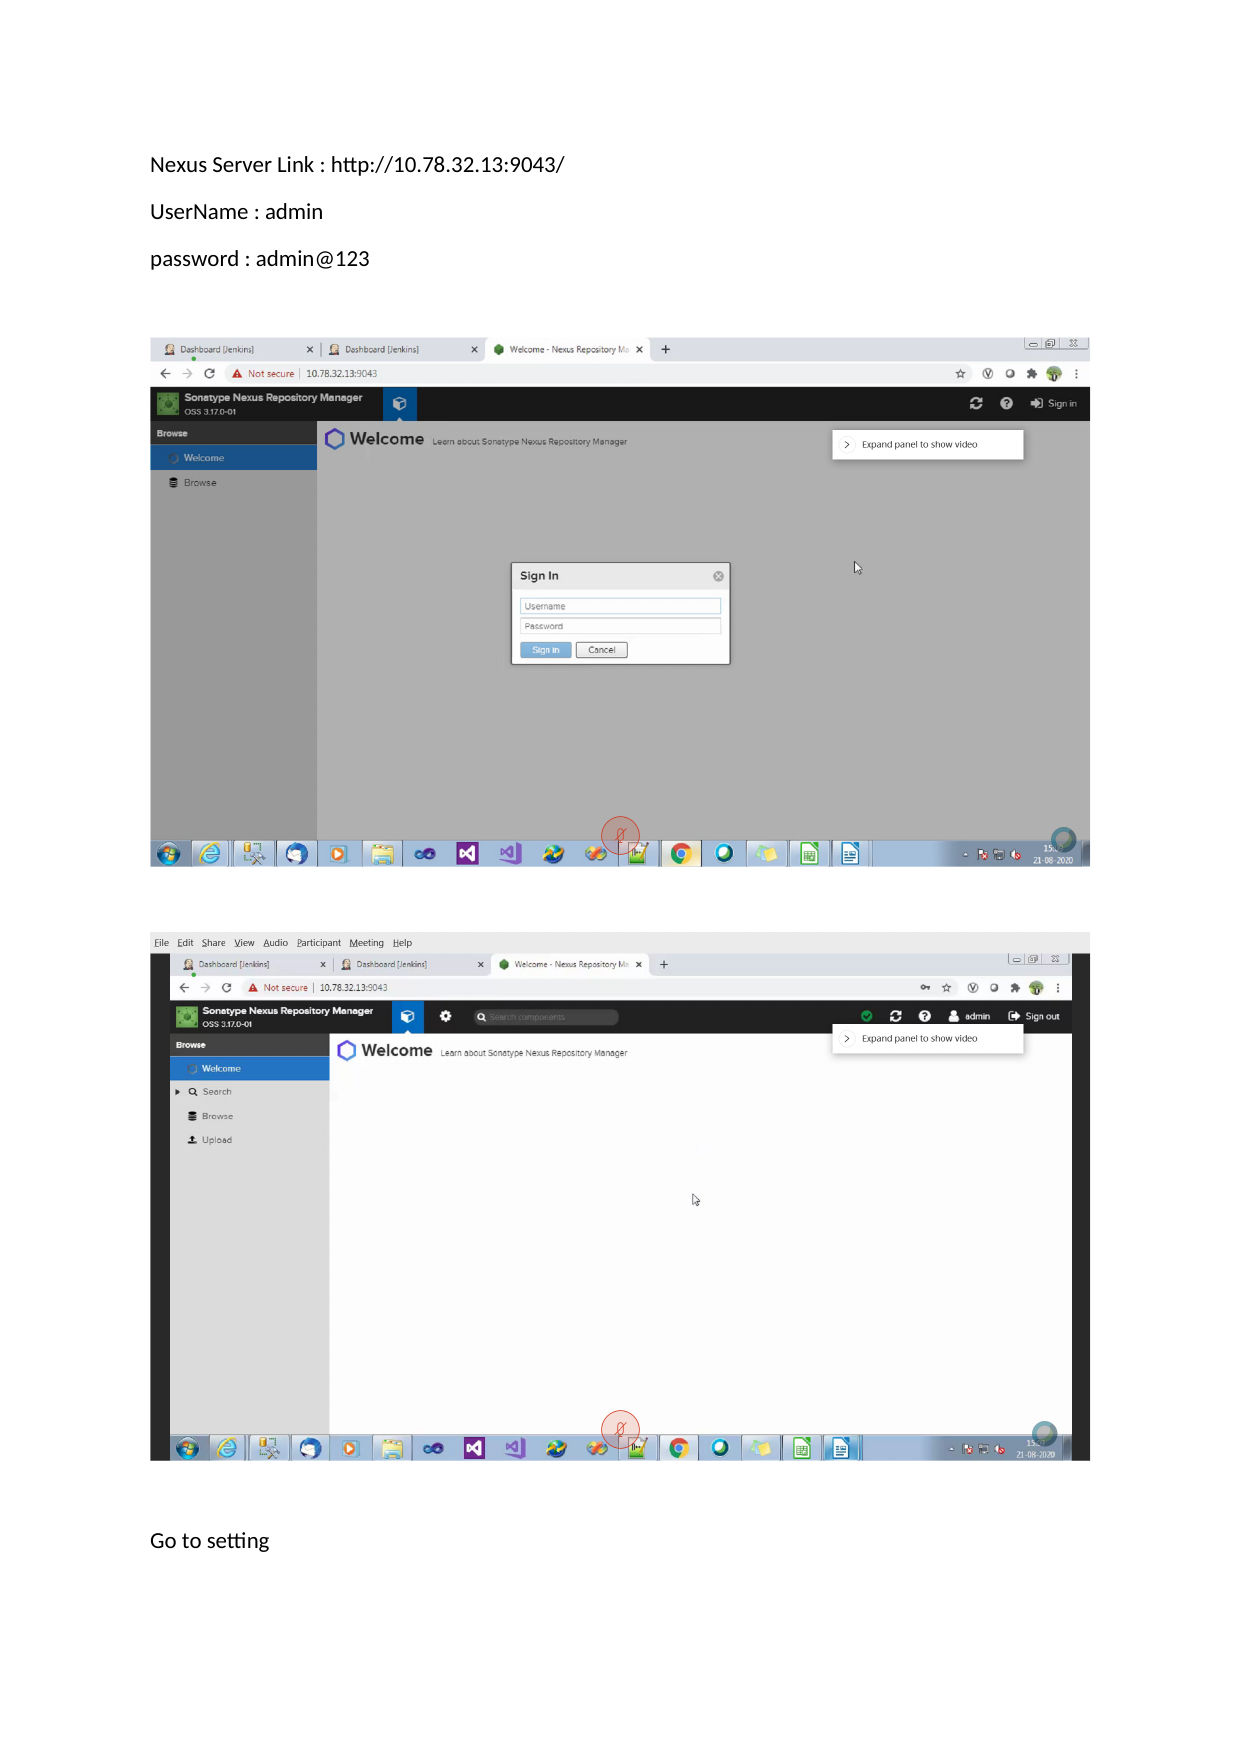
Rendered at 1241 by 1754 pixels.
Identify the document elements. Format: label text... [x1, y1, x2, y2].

text Nexus Server Link : http://10.78.32.13:9043/ [150, 150, 1090, 178]
text Go to setting [150, 1527, 1090, 1555]
text password : admin@123 [150, 244, 1090, 272]
picture [150, 337, 1091, 867]
picture [150, 932, 1091, 1461]
text UserName : admin [150, 197, 1090, 225]
